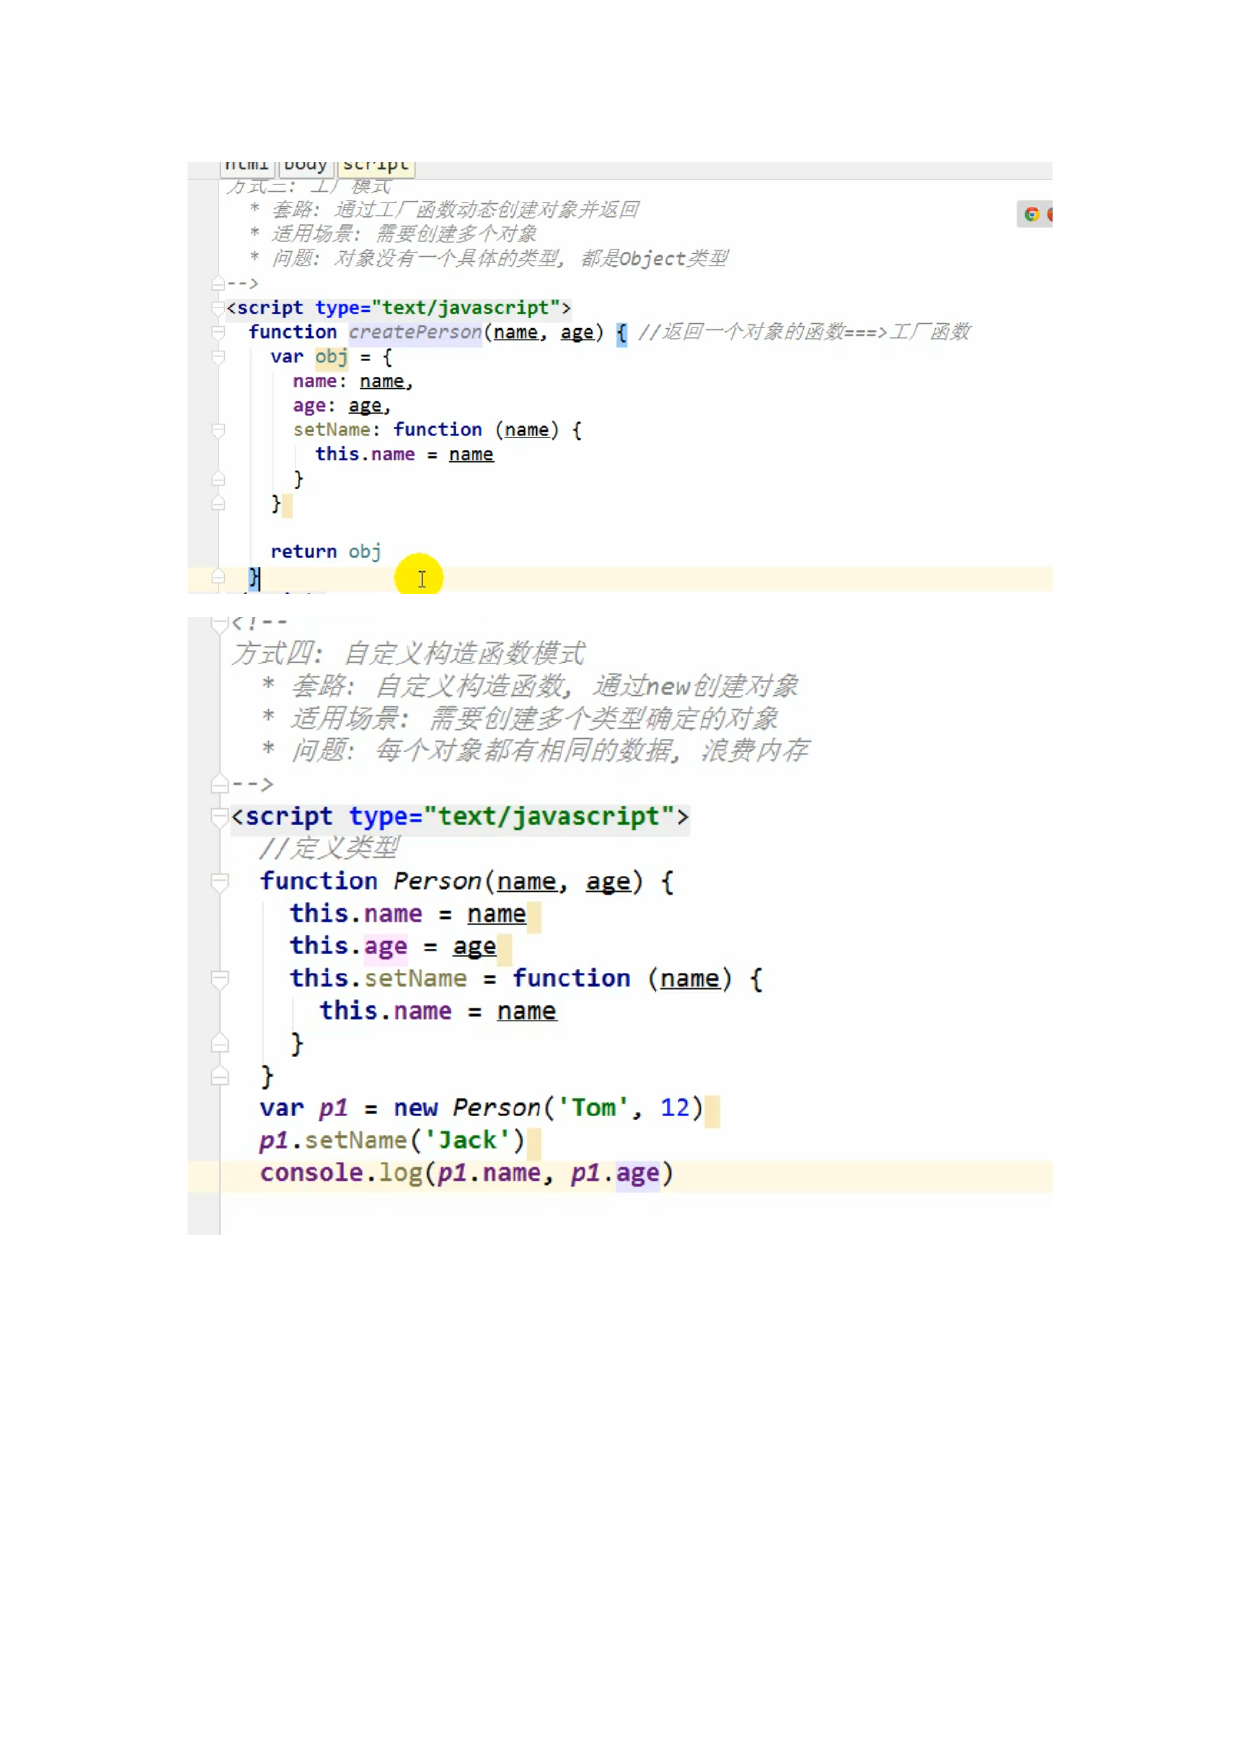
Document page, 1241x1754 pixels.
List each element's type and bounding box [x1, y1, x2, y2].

picture [187, 162, 1053, 594]
picture [187, 617, 1053, 1235]
